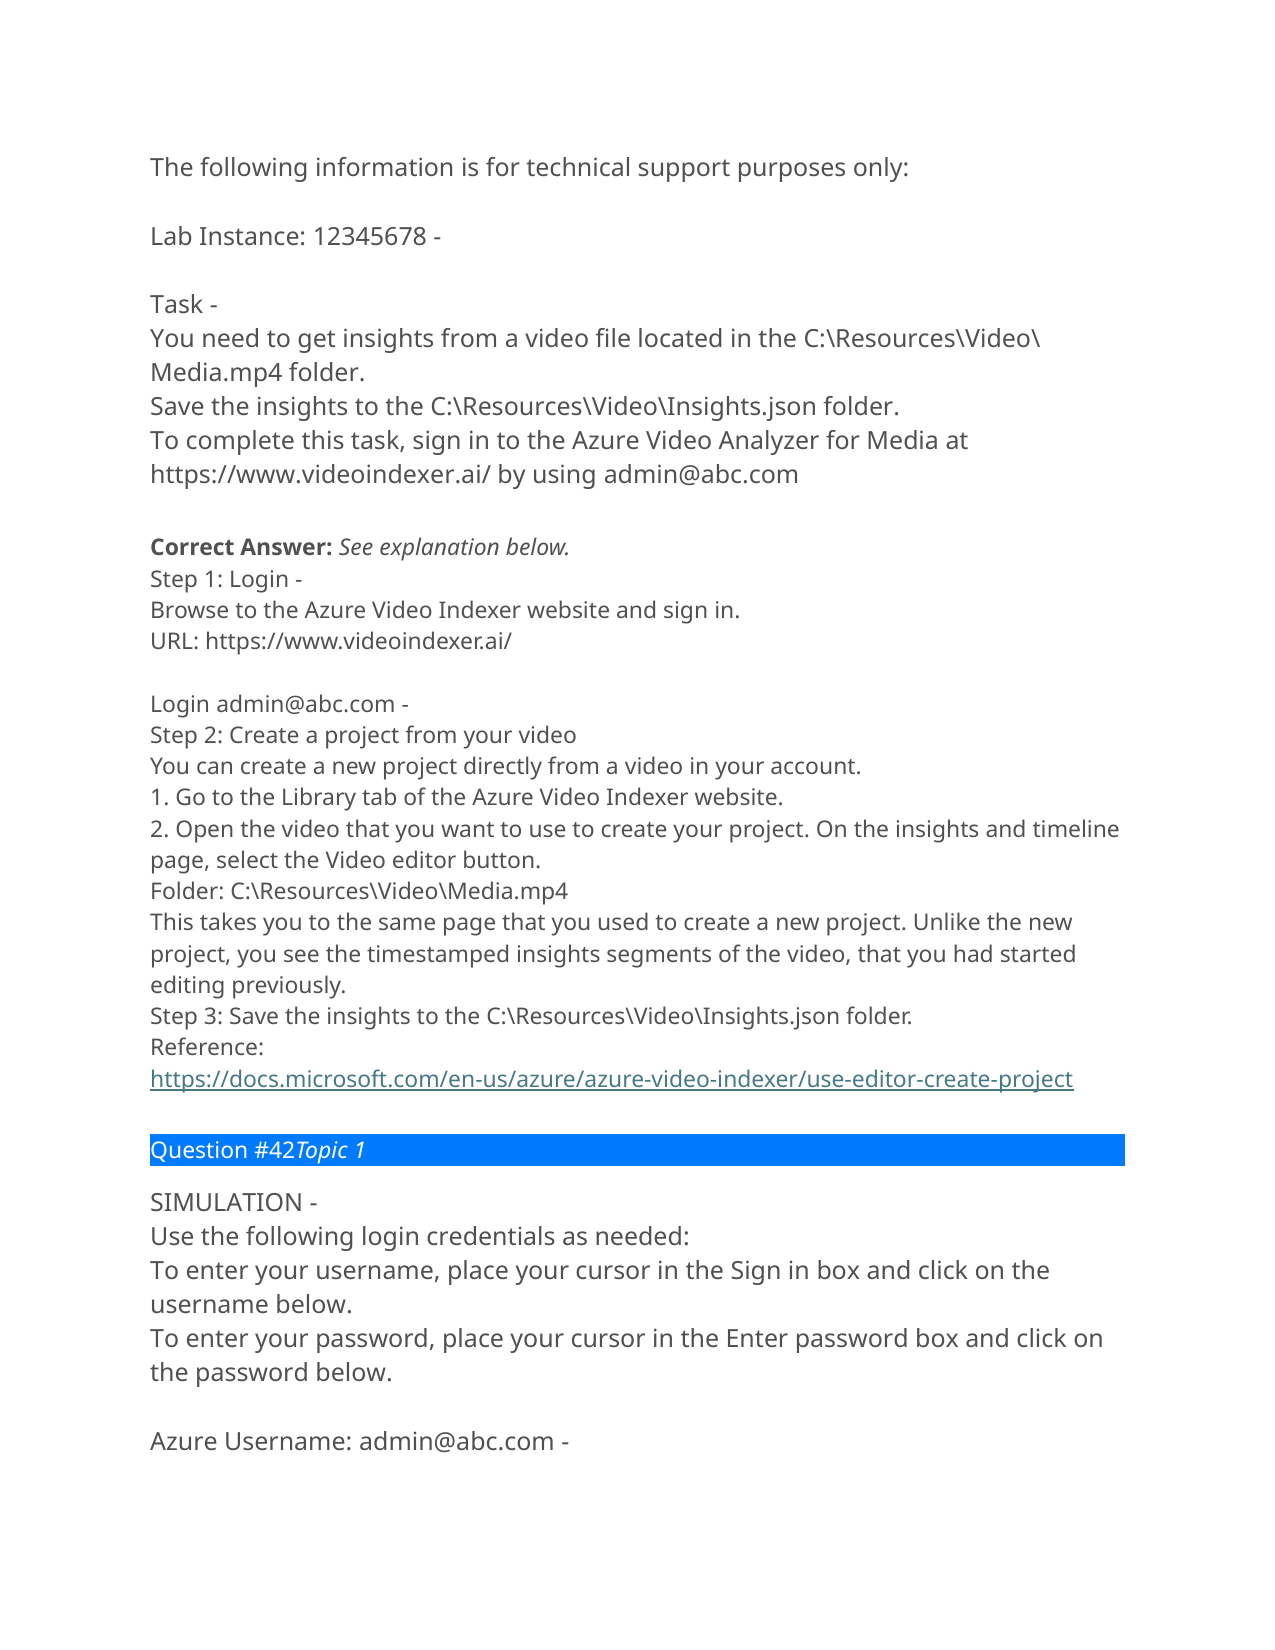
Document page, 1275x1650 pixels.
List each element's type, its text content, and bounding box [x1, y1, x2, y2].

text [150, 1185, 1125, 1491]
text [150, 150, 1125, 491]
text Correct Answer: See explanation below. Step 1: Login - Browse to the Azure Video Indexer website and sign in. URL: https://www.videoindexer.ai/ Login admin@abc.com - Step 2: Create a project from your video You can create a new project directly from a video in your account. 1. Go to the Library tab of the Azure Video Indexer website. 2. Open the video that you want to use to create your project. On the insights and timeline page, select the Video editor button. Folder: C:\Resources\Video\Media.mp4 This takes you to the same page that you used to create a new project. Unlike the new project, you see the timestamped insights segments of the video, that you had started editing previously. Step 3: Save the insights to the C:\Resources\Video\Insights.json folder. Reference: https://docs.microsoft.com/en-us/azure/azure-video-indexer/use-editor-create-project [150, 531, 1125, 1094]
text Question #42Topic 1 [150, 1134, 1125, 1166]
